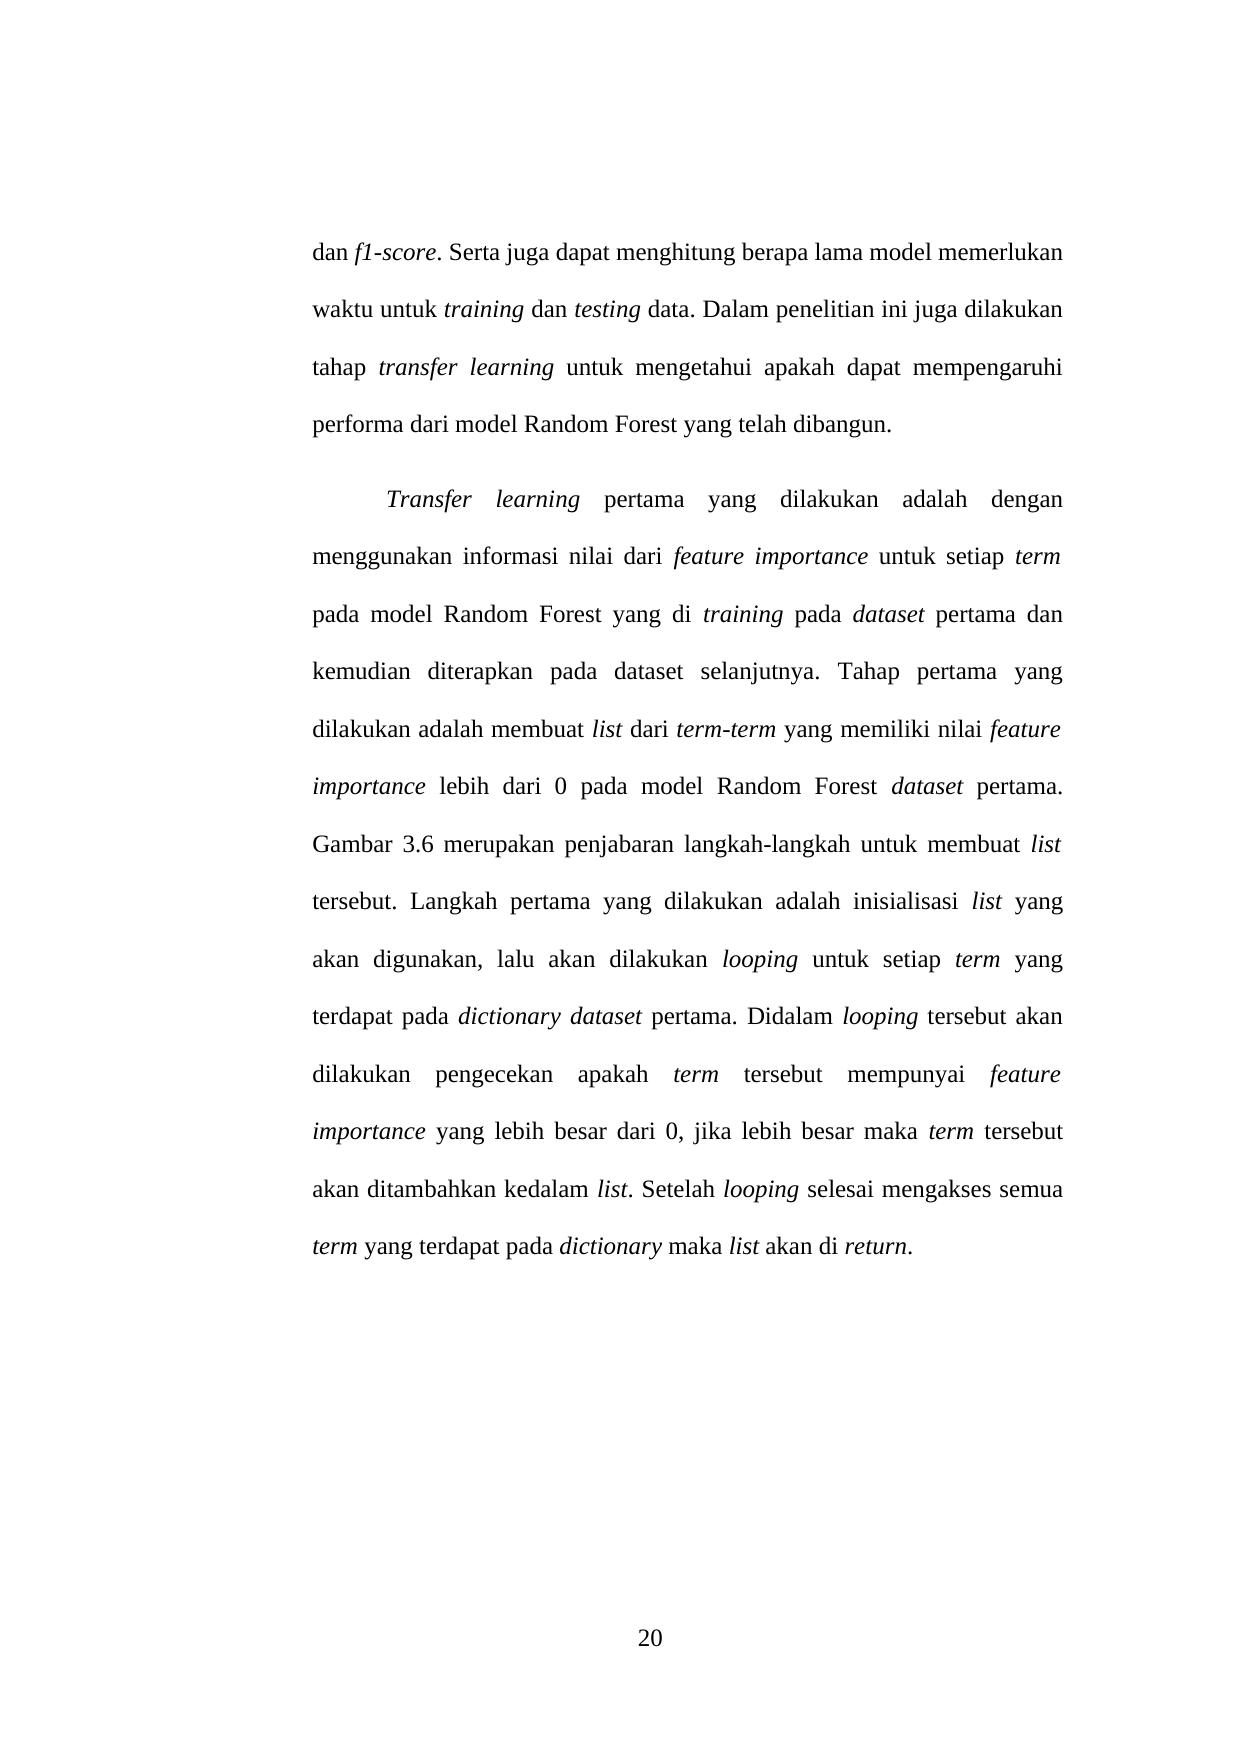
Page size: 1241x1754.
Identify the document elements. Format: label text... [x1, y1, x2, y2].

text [312, 237, 1063, 438]
text Transfer learning pertama yang dilakukan adalah dengan menggunakan informasi nilai dari feature importance untuk setiap term pada model Random Forest yang di training pada dataset pertama dan kemudian diterapkan pada dataset selanjutnya. Tahap pertama yang dilakukan adalah membuat list dari term-term yang memiliki nilai feature importance lebih dari 0 pada model Random Forest dataset pertama. Gambar 3.6 merupakan penjabaran langkah-langkah untuk membuat list tersebut. Langkah pertama yang dilakukan adalah inisialisasi list yang akan digunakan, lalu akan dilakukan looping untuk setiap term yang terdapat pada dictionary dataset pertama. Didalam looping tersebut akan dilakukan pengecekan apakah term tersebut mempunyai feature importance yang lebih besar dari 0, jika lebih besar maka term tersebut akan ditambahkan kedalam list. Setelah looping selesai mengakses semua term yang terdapat pada dictionary maka list akan di return. [312, 484, 1063, 1260]
